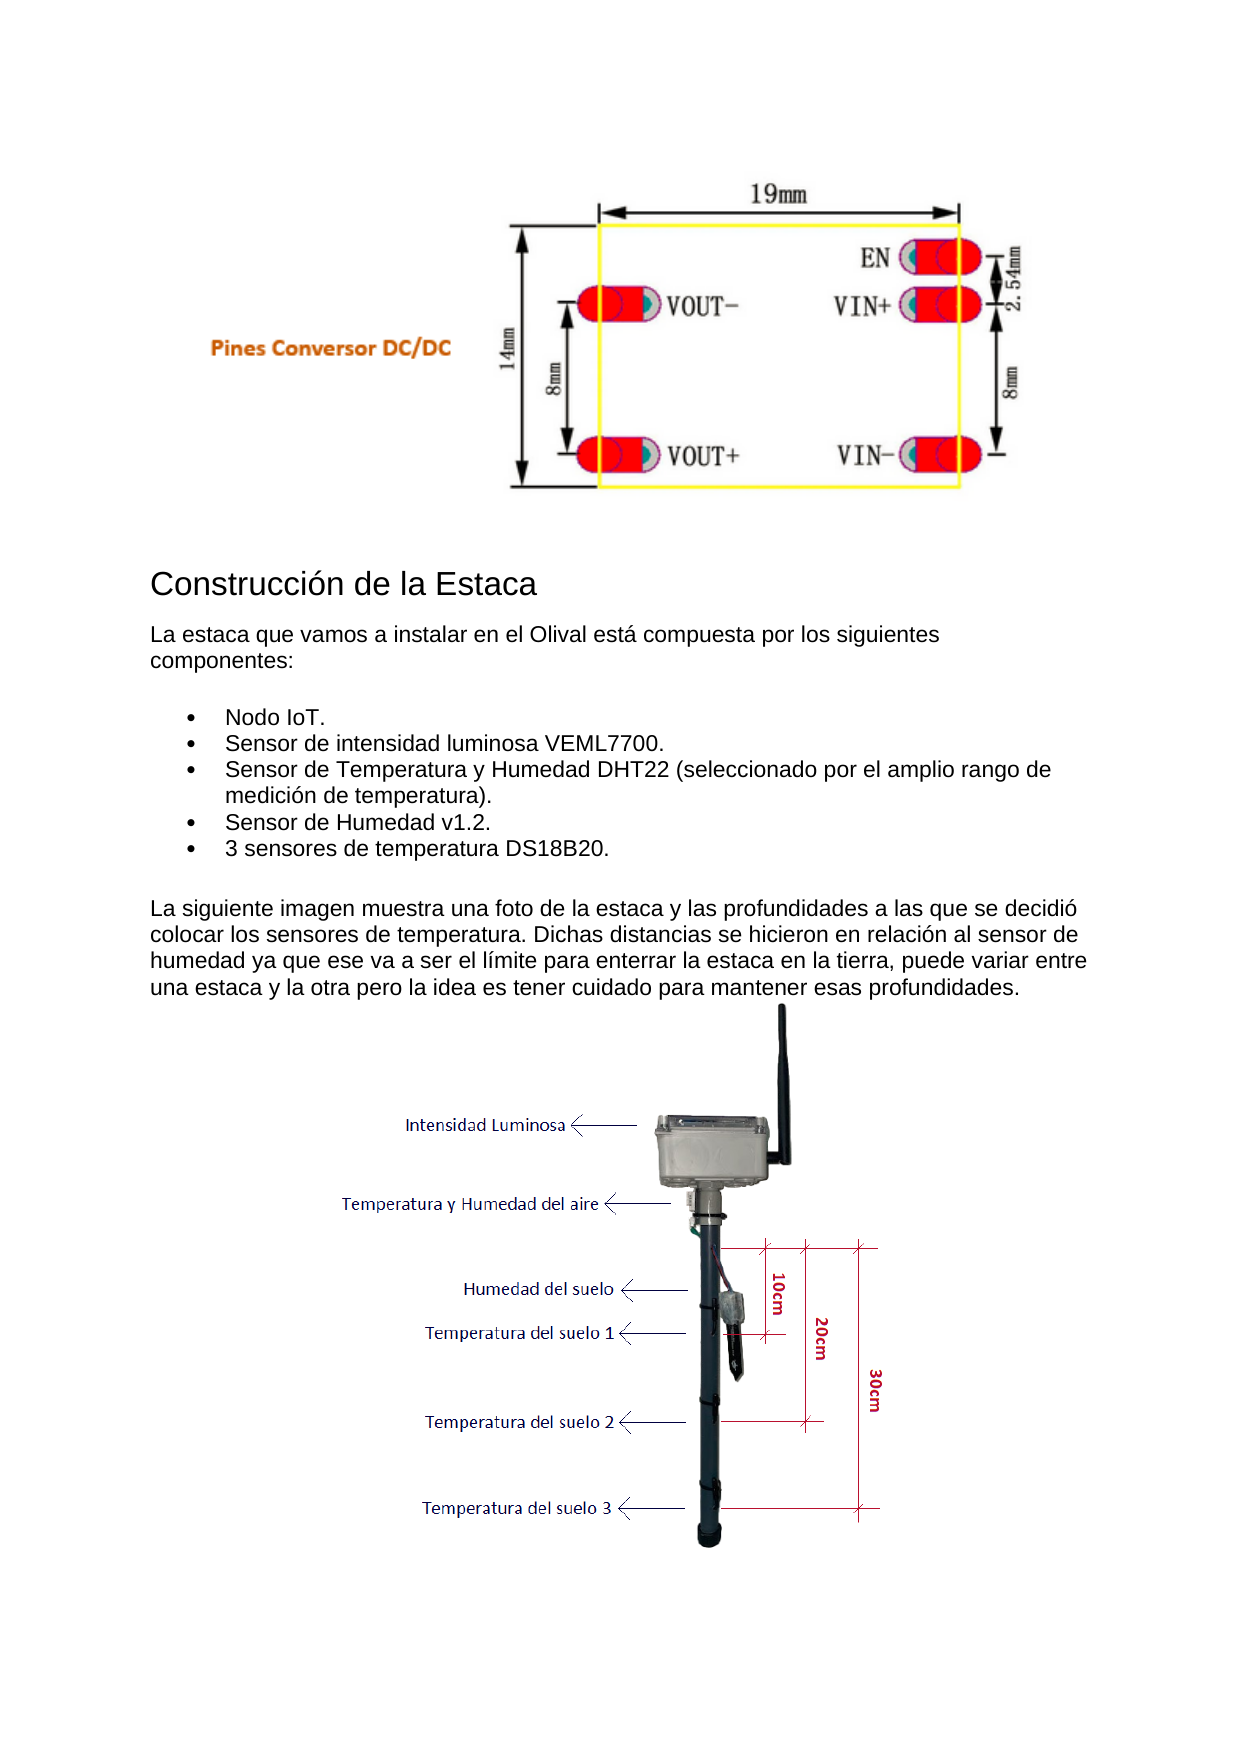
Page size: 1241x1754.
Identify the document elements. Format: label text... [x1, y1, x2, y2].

subtitle Construcción de la Estaca [150, 564, 1090, 602]
picture [180, 150, 1060, 522]
list 3 sensores de temperatura DS18B20. [187, 835, 1090, 862]
list Sensor de Humedad v1.2. [187, 809, 1090, 835]
picture [334, 1000, 907, 1555]
text La estaca que vamos a instalar en el Olival está compuesta por los siguientes componentes: [150, 621, 1090, 673]
list Sensor de intensidad luminosa VEML7700. [187, 730, 1090, 756]
list Nodo IoT. [187, 703, 1090, 730]
text La siguiente imagen muestra una foto de la estaca y las profundidades a las que se decidió colocar los sensores de temperatura. Dichas distancias se hicieron en relación al sensor de humedad ya que ese va a ser el límite para enterrar la estaca en la tierra, puede variar entre una estaca y la otra pero la idea es tener cuidado para mantener esas profundidades. [150, 894, 1090, 1000]
list Sensor de Temperatura y Humedad DHT22 (seleccionado por el amplio rango de medición de temperatura). [187, 756, 1090, 809]
